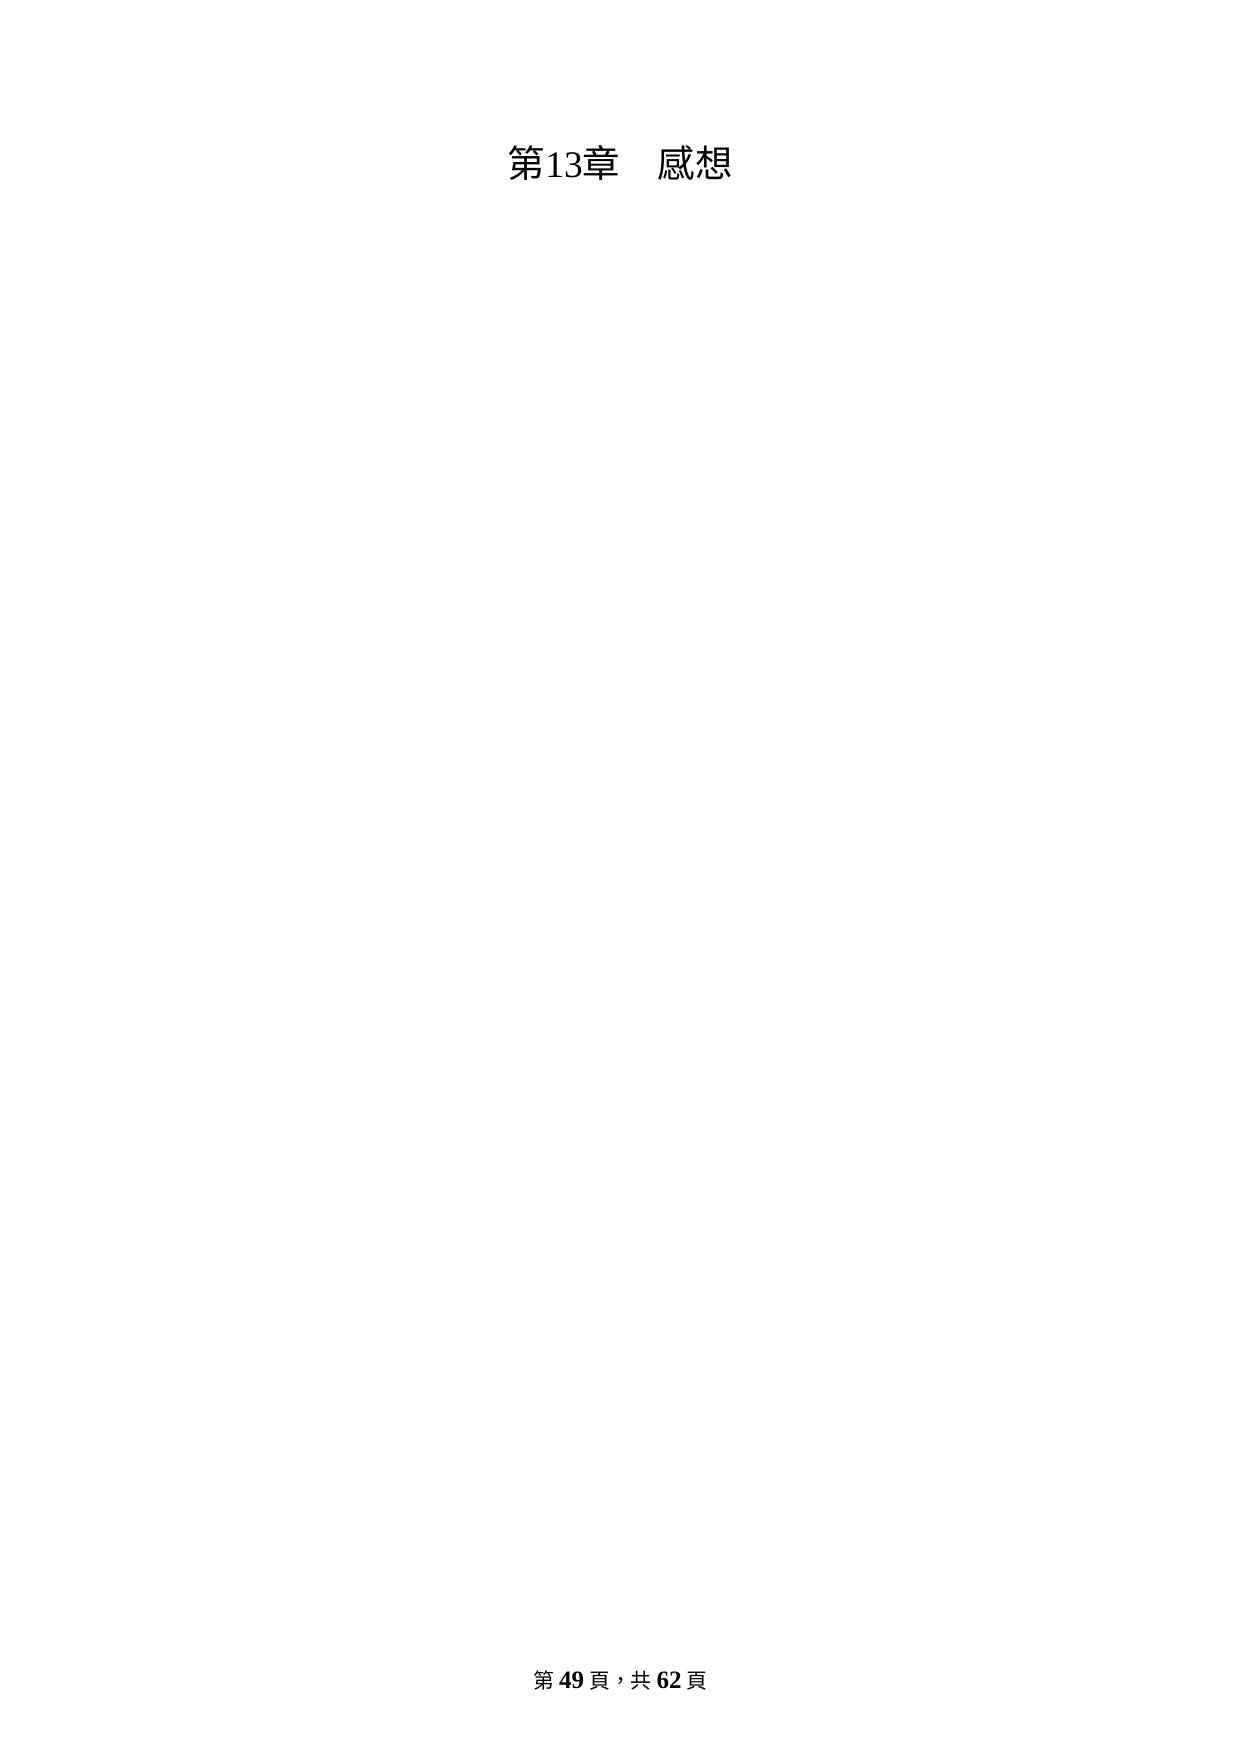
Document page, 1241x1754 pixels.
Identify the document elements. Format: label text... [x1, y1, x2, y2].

subtitle 感想 [89, 121, 1152, 201]
